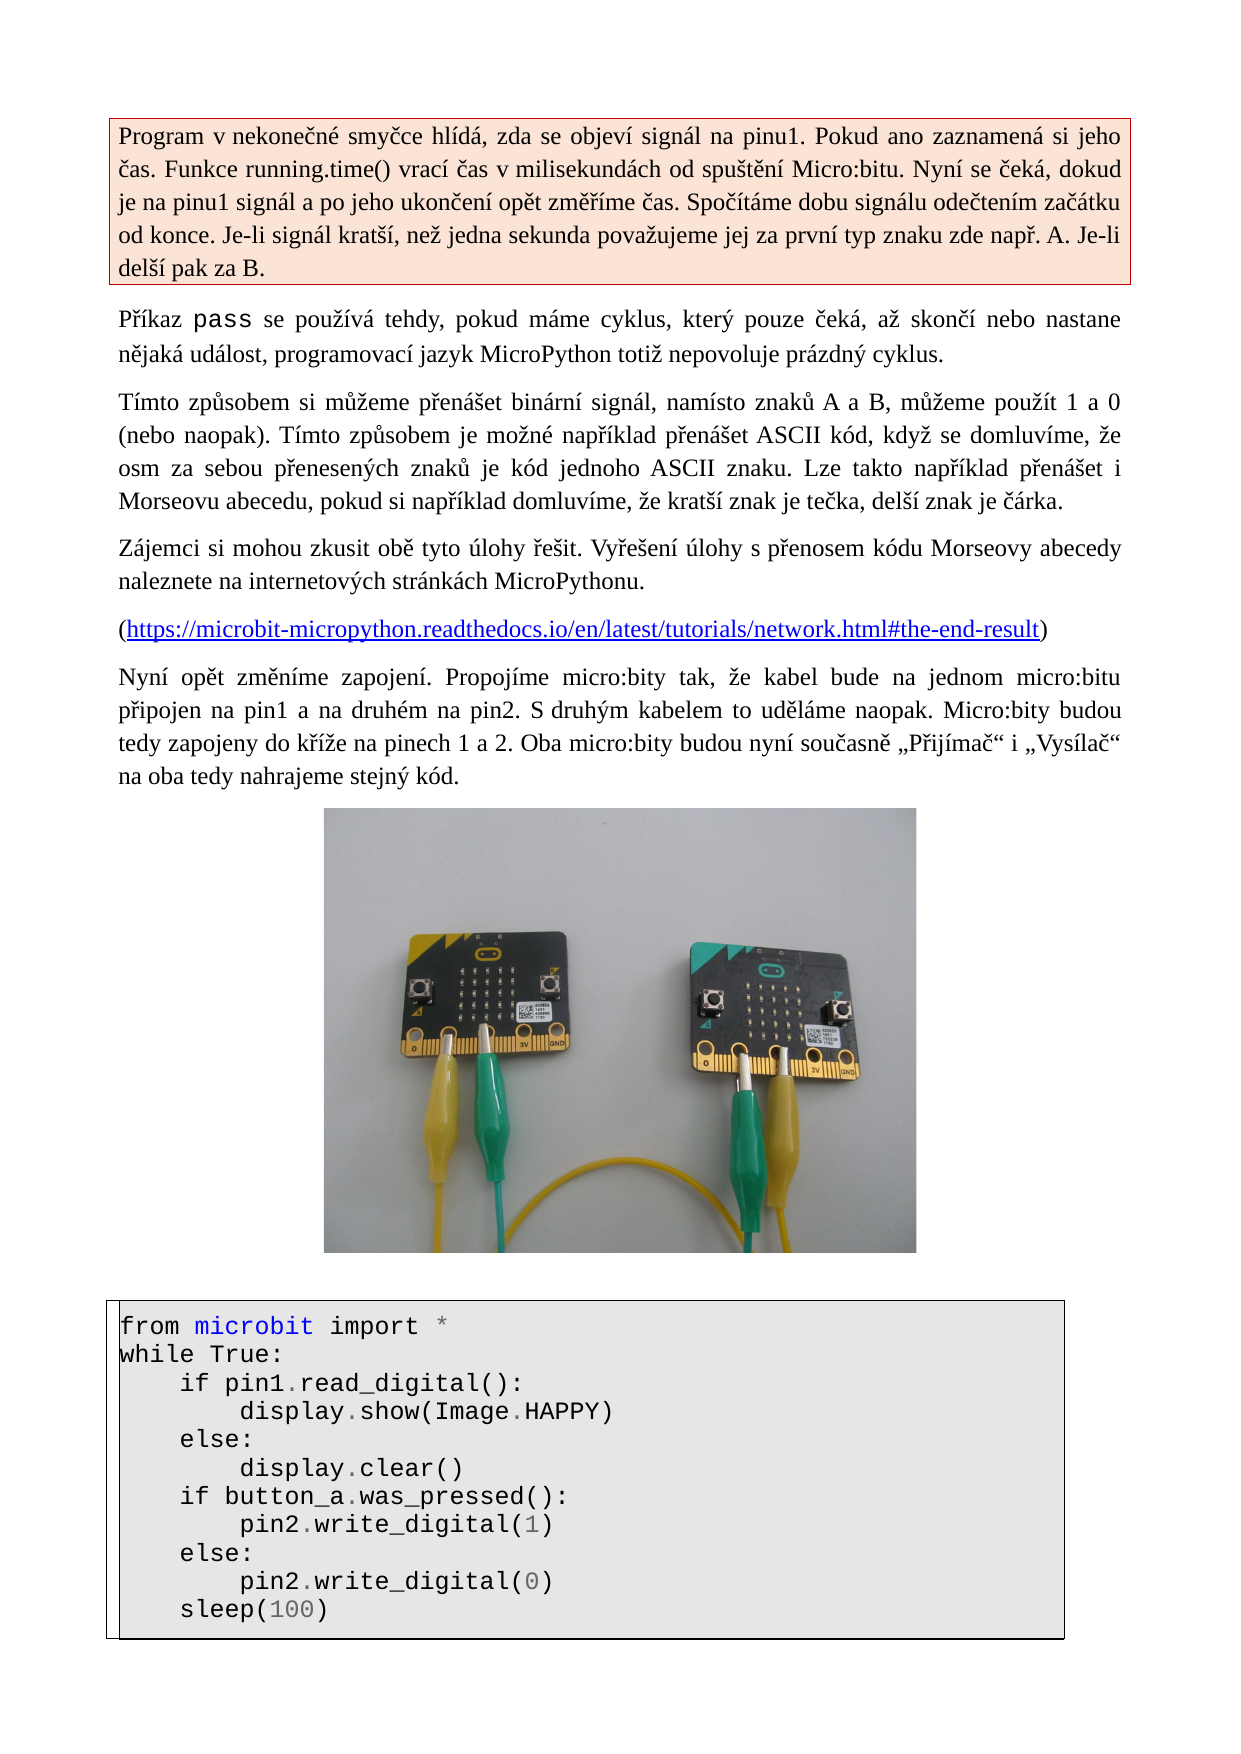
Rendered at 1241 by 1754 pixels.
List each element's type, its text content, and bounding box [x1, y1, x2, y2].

picture [323, 808, 917, 1253]
text Zájemci si mohou zkusit obě tyto úlohy řešit. Vyřešení úlohy s přenosem kódu Morseovy abecedy naleznete na internetových stránkách MicroPythonu. [118, 533, 1122, 595]
text Nyní opět změníme zapojení. Propojíme micro:bity tak, že kabel bude na jednom micro:bitu připojen na pin1 a na druhém na pin2. S druhým kabelem to uděláme naopak. Micro:bity budou tedy zapojeny do kříže na pinech 1 a 2. Oba micro:bity budou nyní současně „Přijímač“ i „Vysílač“ na oba tedy nahrajeme stejný kód. [118, 662, 1122, 789]
text Program v nekonečné smyčce hlídá, zda se objeví signál na pinu1. Pokud ano zaznamená si jeho čas. Funkce running.time() vrací čas v milisekundách od spuštění Micro:bitu. Nyní se čeká, dokud je na pinu1 signál a po jeho ukončení opět změříme čas. Spočítáme dobu signálu odečtením začátku od konce. Je-li signál kratší, než jedna sekunda považujeme jej za první typ znaku zde např. A. Je-li delší pak za B. [110, 119, 1130, 284]
text Tímto způsobem si můžeme přenášet binární signál, namísto znaků A a B, můžeme použít 1 a 0 (nebo naopak). Tímto způsobem je možné například přenášet ASCII kód, když se domluvíme, že osm za sebou přenesených znaků je kód jednoho ASCII znaku. Lze takto například přenášet i Morseovu abecedu, pokud si například domluvíme, že kratší znak je tečka, delší znak je čárka. [118, 387, 1122, 514]
text (https://microbit-micropython.readthedocs.io/en/latest/tutorials/network.html#the-end-result) [118, 614, 1122, 643]
text Příkaz pass se používá tehdy, pokud máme cyklus, který pouze čeká, až skončí nebo nastane nějaká událost, programovací jazyk MicroPython totiž nepovoluje prázdný cyklus. [118, 304, 1122, 368]
